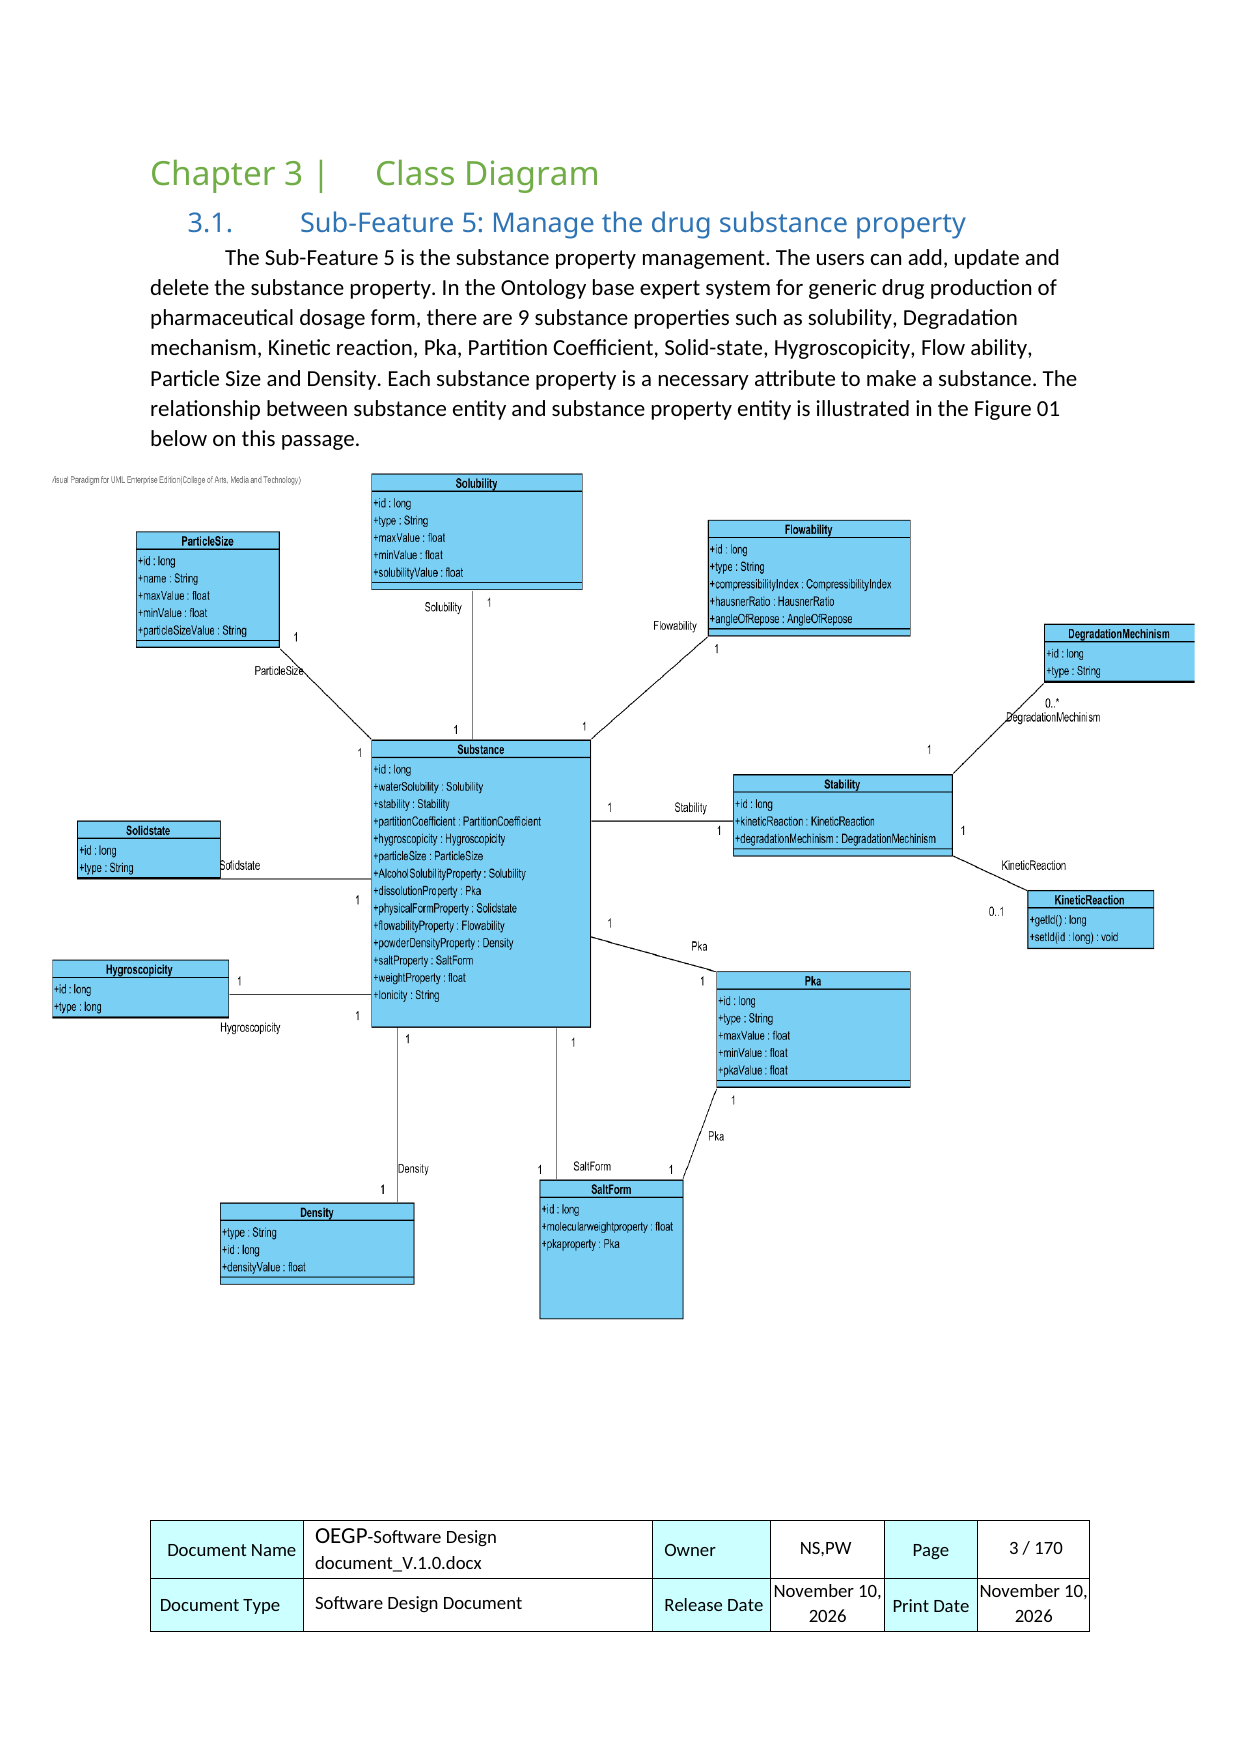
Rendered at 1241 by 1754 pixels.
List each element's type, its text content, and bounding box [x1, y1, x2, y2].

subtitle Sub-Feature 5: Manage the drug substance property [187, 203, 1090, 240]
text The Sub-Feature 5 is the substance property management. The users can add, update and delete the substance property. In the Ontology base expert system for generic drug production of pharmaceutical dosage form, there are 9 substance properties such as solubility, Degradation mechanism, Kinetic reaction, Pka, Partition Coefficient, Solid-state, Hygroscopicity, Flow ability, Particle Size and Density. Each substance property is a necessary attribute to make a substance. The relationship between substance entity and substance property entity is illustrated in the Figure 01 below on this passage. [150, 243, 1090, 452]
picture [50, 471, 1194, 1322]
subtitle Class Diagram [150, 150, 1090, 195]
